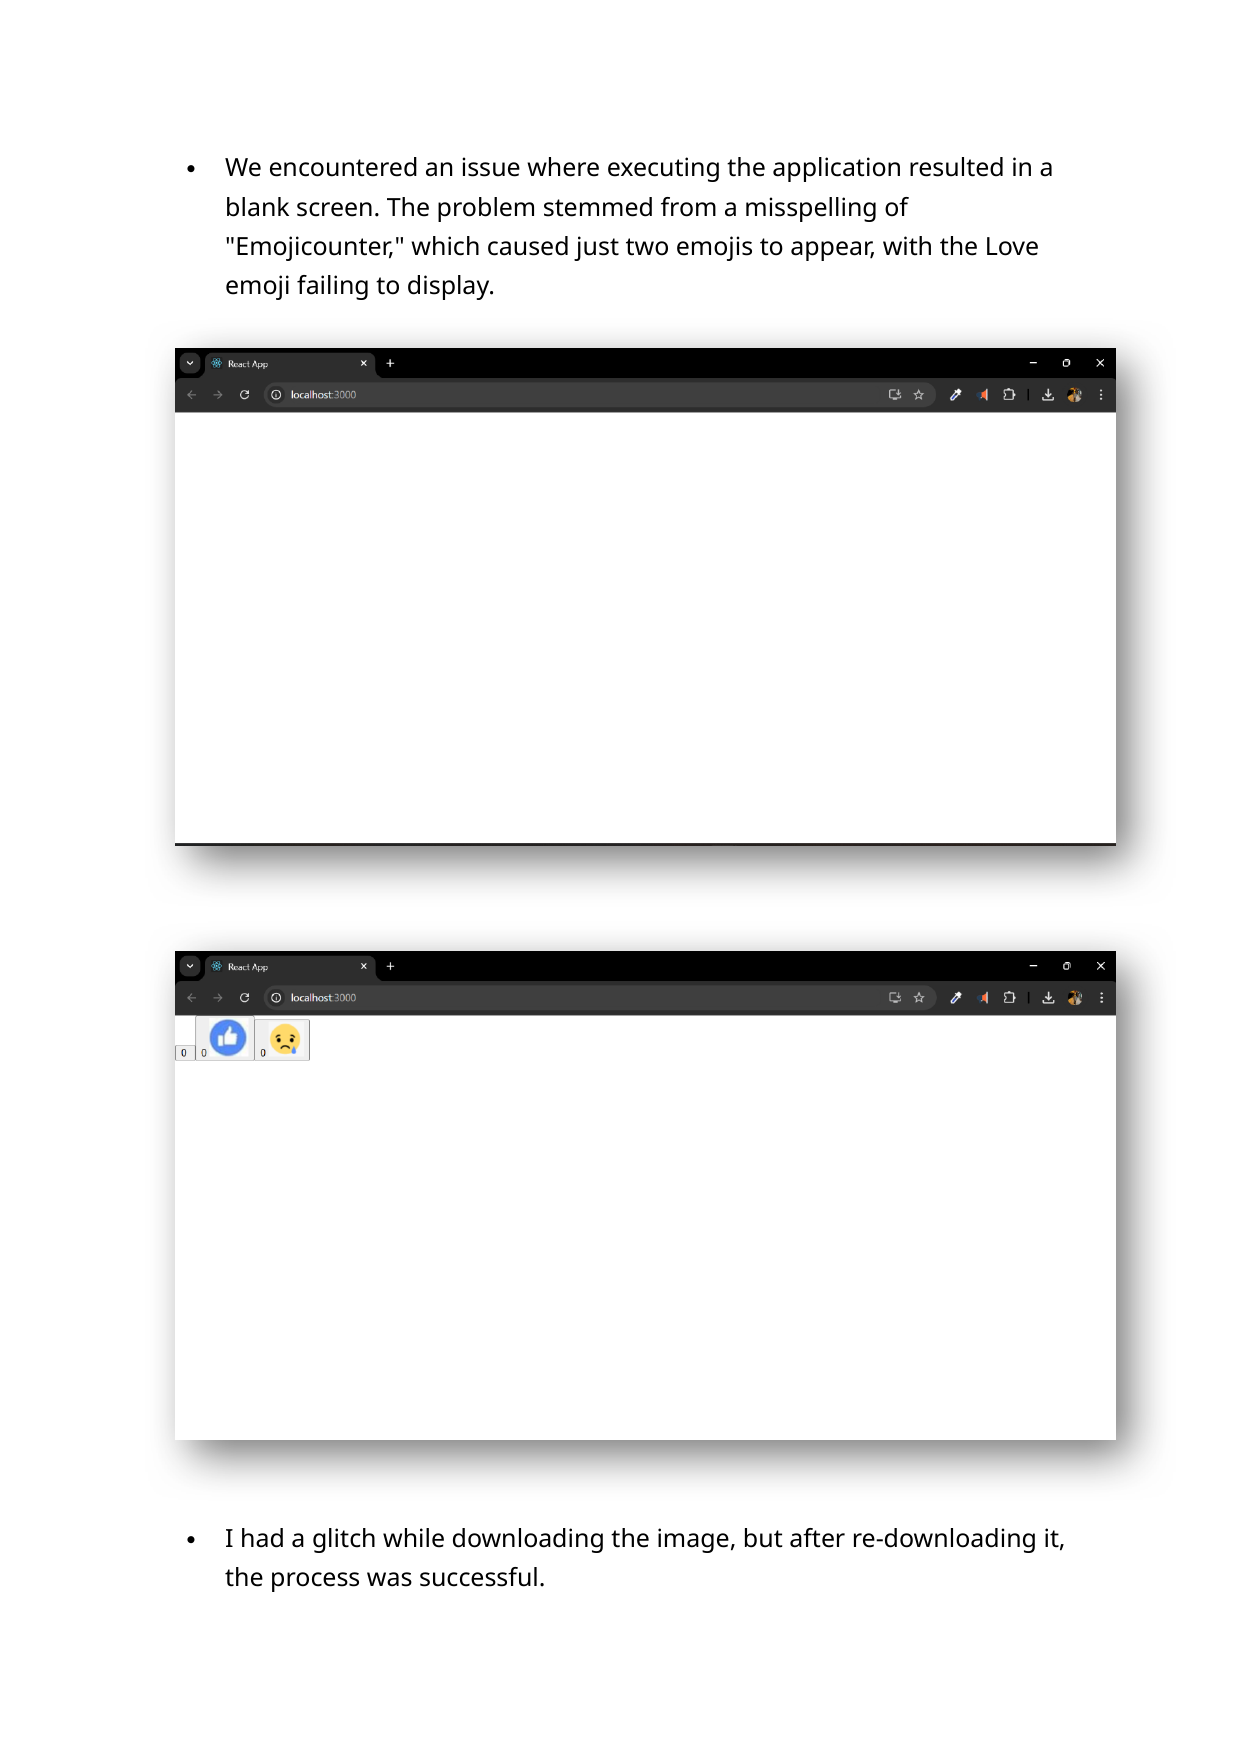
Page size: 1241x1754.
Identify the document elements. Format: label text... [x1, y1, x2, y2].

list I had a glitch while downloading the image, but after re-downloading it, the process was successful. [187, 1520, 1090, 1593]
picture [175, 348, 1116, 846]
picture [175, 951, 1116, 1440]
list We encountered an issue where executing the application resulted in a blank screen. The problem stemmed from a misspelling of "Emojicounter," which caused just two emojis to appear, with the Love emoji failing to display. [187, 150, 1090, 302]
